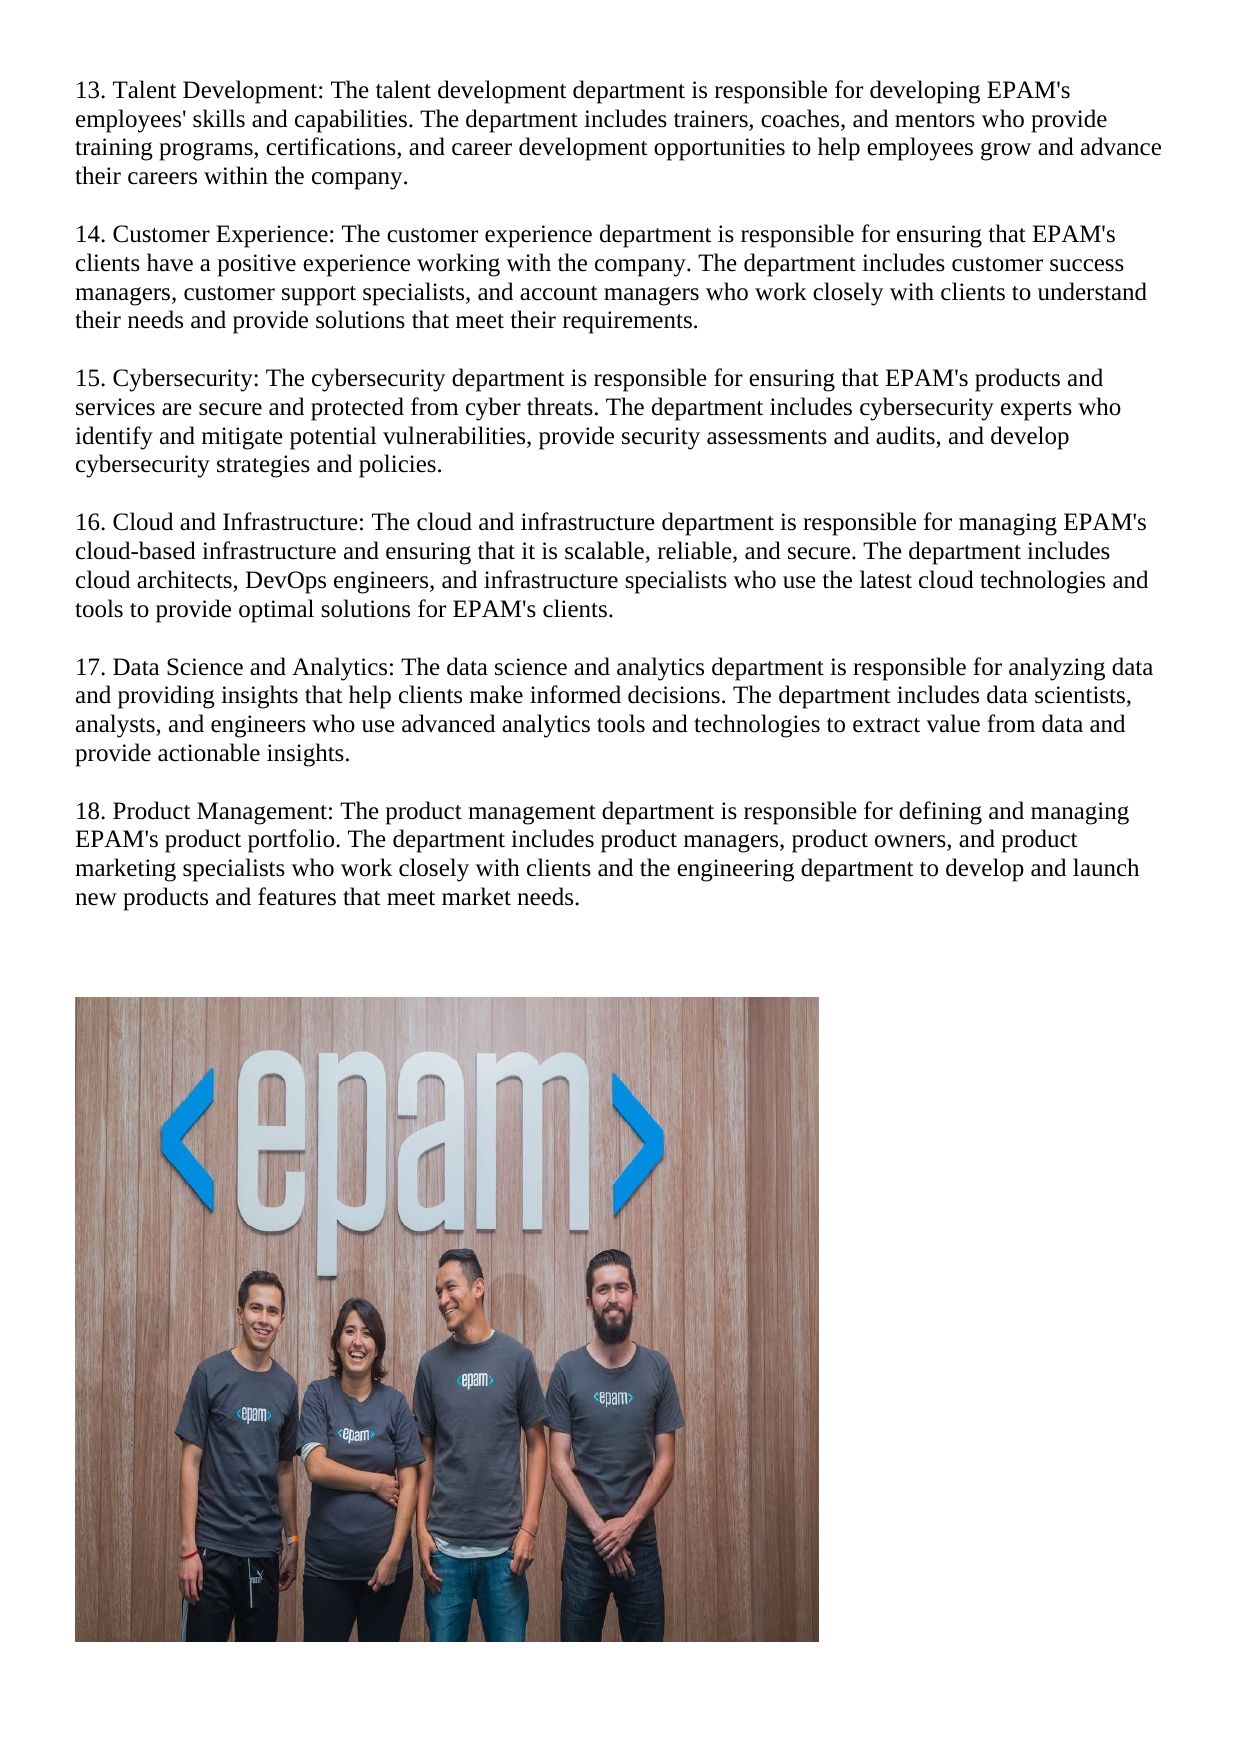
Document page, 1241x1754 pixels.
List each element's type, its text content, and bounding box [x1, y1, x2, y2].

text 16. Cloud and Infrastructure: The cloud and infrastructure department is responsible for managing EPAM's cloud-based infrastructure and ensuring that it is scalable, reliable, and secure. The department includes cloud architects, DevOps engineers, and infrastructure specialists who use the latest cloud technologies and tools to provide optimal solutions for EPAM's clients. [75, 507, 1165, 622]
text 14. Customer Experience: The customer experience department is responsible for ensuring that EPAM's clients have a positive experience working with the company. The department includes customer success managers, customer support specialists, and account managers who work closely with clients to understand their needs and provide solutions that meet their requirements. [75, 219, 1165, 334]
picture [75, 997, 819, 1642]
text 13. Talent Development: The talent development department is responsible for developing EPAM's employees' skills and capabilities. The department includes trainers, coaches, and mentors who provide training programs, certifications, and career development opportunities to help employees grow and advance their careers within the company. [75, 75, 1165, 190]
text 17. Data Science and Analytics: The data science and analytics department is responsible for analyzing data and providing insights that help clients make informed decisions. The department includes data scientists, analysts, and engineers who use advanced analytics tools and technologies to extract value from data and provide actionable insights. [75, 652, 1165, 767]
text 15. Cybersecurity: The cybersecurity department is responsible for ensuring that EPAM's products and services are secure and protected from cyber threats. The department includes cybersecurity experts who identify and mitigate potential vulnerabilities, provide security assessments and audits, and develop cybersecurity strategies and policies. [75, 363, 1165, 478]
text 18. Product Management: The product management department is responsible for defining and managing EPAM's product portfolio. The department includes product managers, product owners, and product marketing specialists who work closely with clients and the engineering department to develop and launch new products and features that meet market needs. [75, 796, 1165, 911]
